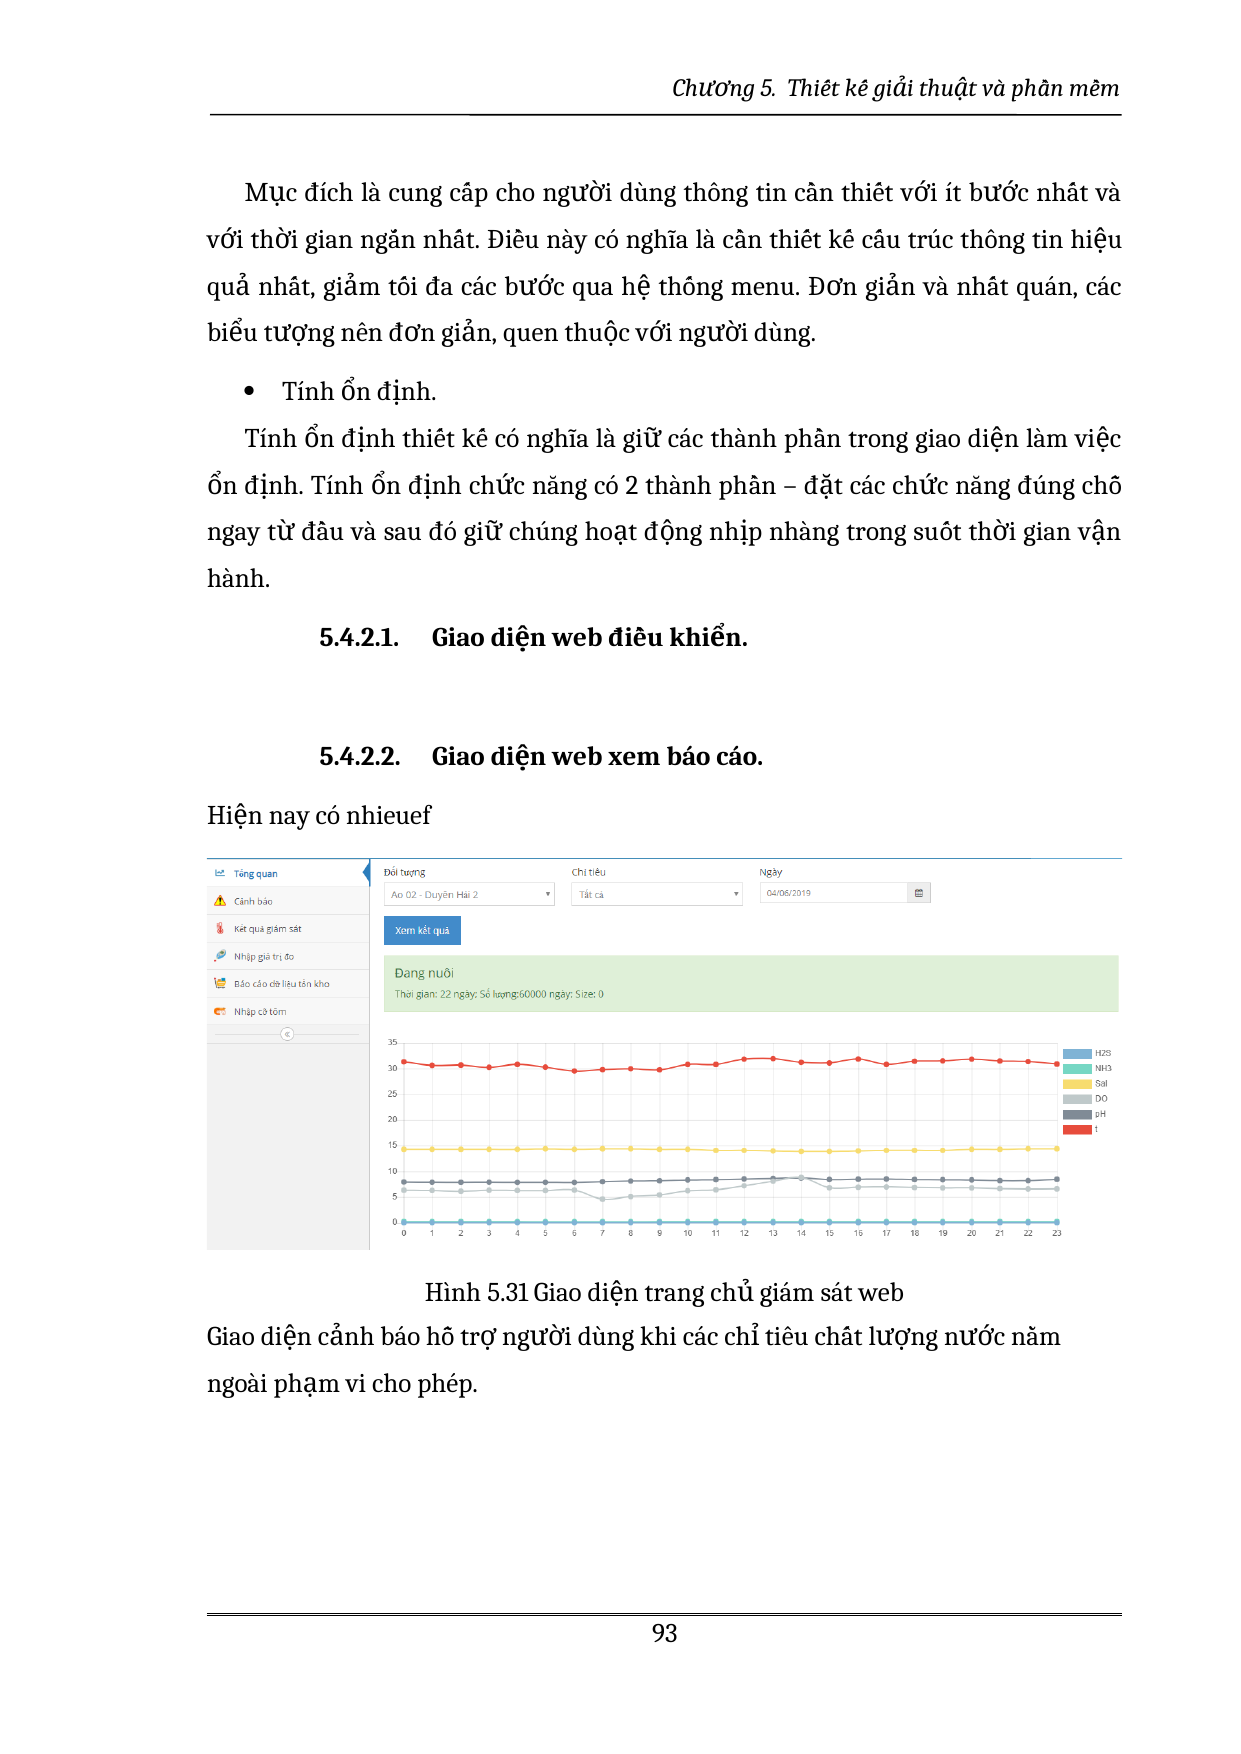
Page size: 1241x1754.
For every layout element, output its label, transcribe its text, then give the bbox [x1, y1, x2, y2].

text Giao diện cảnh báo hỗ trợ người dùng khi các chỉ tiêu chất lượng nước nằm ngoài phạm vi cho phép. [207, 1321, 1122, 1399]
text Hiện nay có nhieuef [207, 800, 1122, 831]
picture [206, 858, 1123, 1250]
text Mục đích là cung cấp cho người dùng thông tin cần thiết với ít bước nhất và với thời gian ngắn nhất. Điều này có nghĩa là cần thiết kế cấu trúc thông tin hiệu quả nhất, giảm tối đa các bước qua hệ thống menu. Đơn giản và nhất quán, các biểu tượng nên đơn giản, quen thuộc với người dùng. [207, 177, 1122, 348]
subtitle Giao diện web xem báo cáo. [319, 741, 1122, 772]
list Tính ổn định. [244, 376, 1122, 407]
subtitle Giao diện web điều khiển. [319, 622, 1122, 653]
text Tính ổn định thiết kế có nghĩa là giữ các thành phần trong giao diện làm việc ổn định. Tính ổn định chức năng có 2 thành phần – đặt các chức năng đúng chỗ ngay từ đầu và sau đó giữ chúng hoạt động nhịp nhàng trong suốt thời gian vận hành. [207, 423, 1122, 594]
